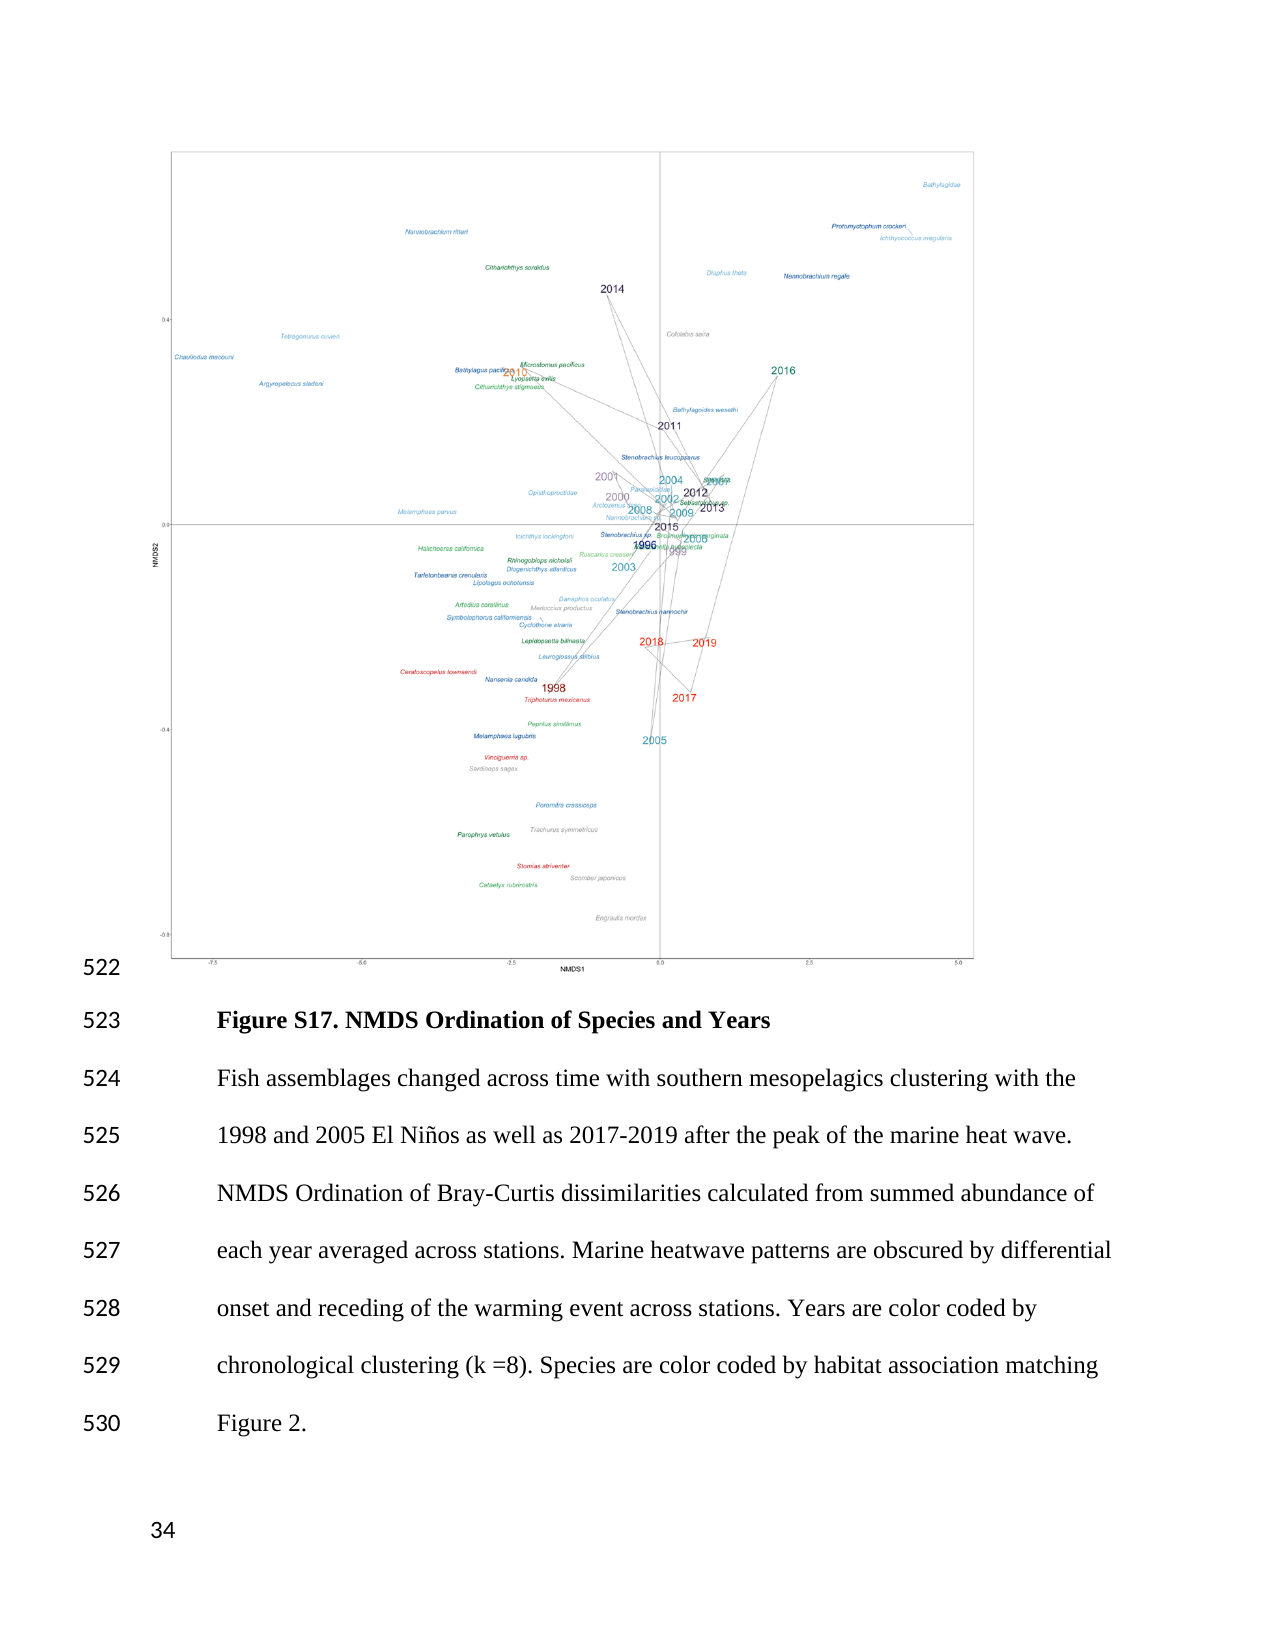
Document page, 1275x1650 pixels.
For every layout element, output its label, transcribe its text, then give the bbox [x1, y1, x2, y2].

text Figure S17. NMDS Ordination of Species and Years [150, 1006, 1125, 1034]
picture [150, 150, 976, 975]
text Fish assemblages changed across time with southern mesopelagics clustering with the 1998 and 2005 El Niños as well as 2017-2019 after the peak of the marine heat wave. NMDS Ordination of Bray-Curtis dissimilarities calculated from summed abundance of each year averaged across stations. Marine heatwave patterns are obscured by differential onset and receding of the warming event across stations. Years are color coded by chronological clustering (k =8). Species are color coded by habitat association matching Figure 2. [217, 1063, 1125, 1437]
